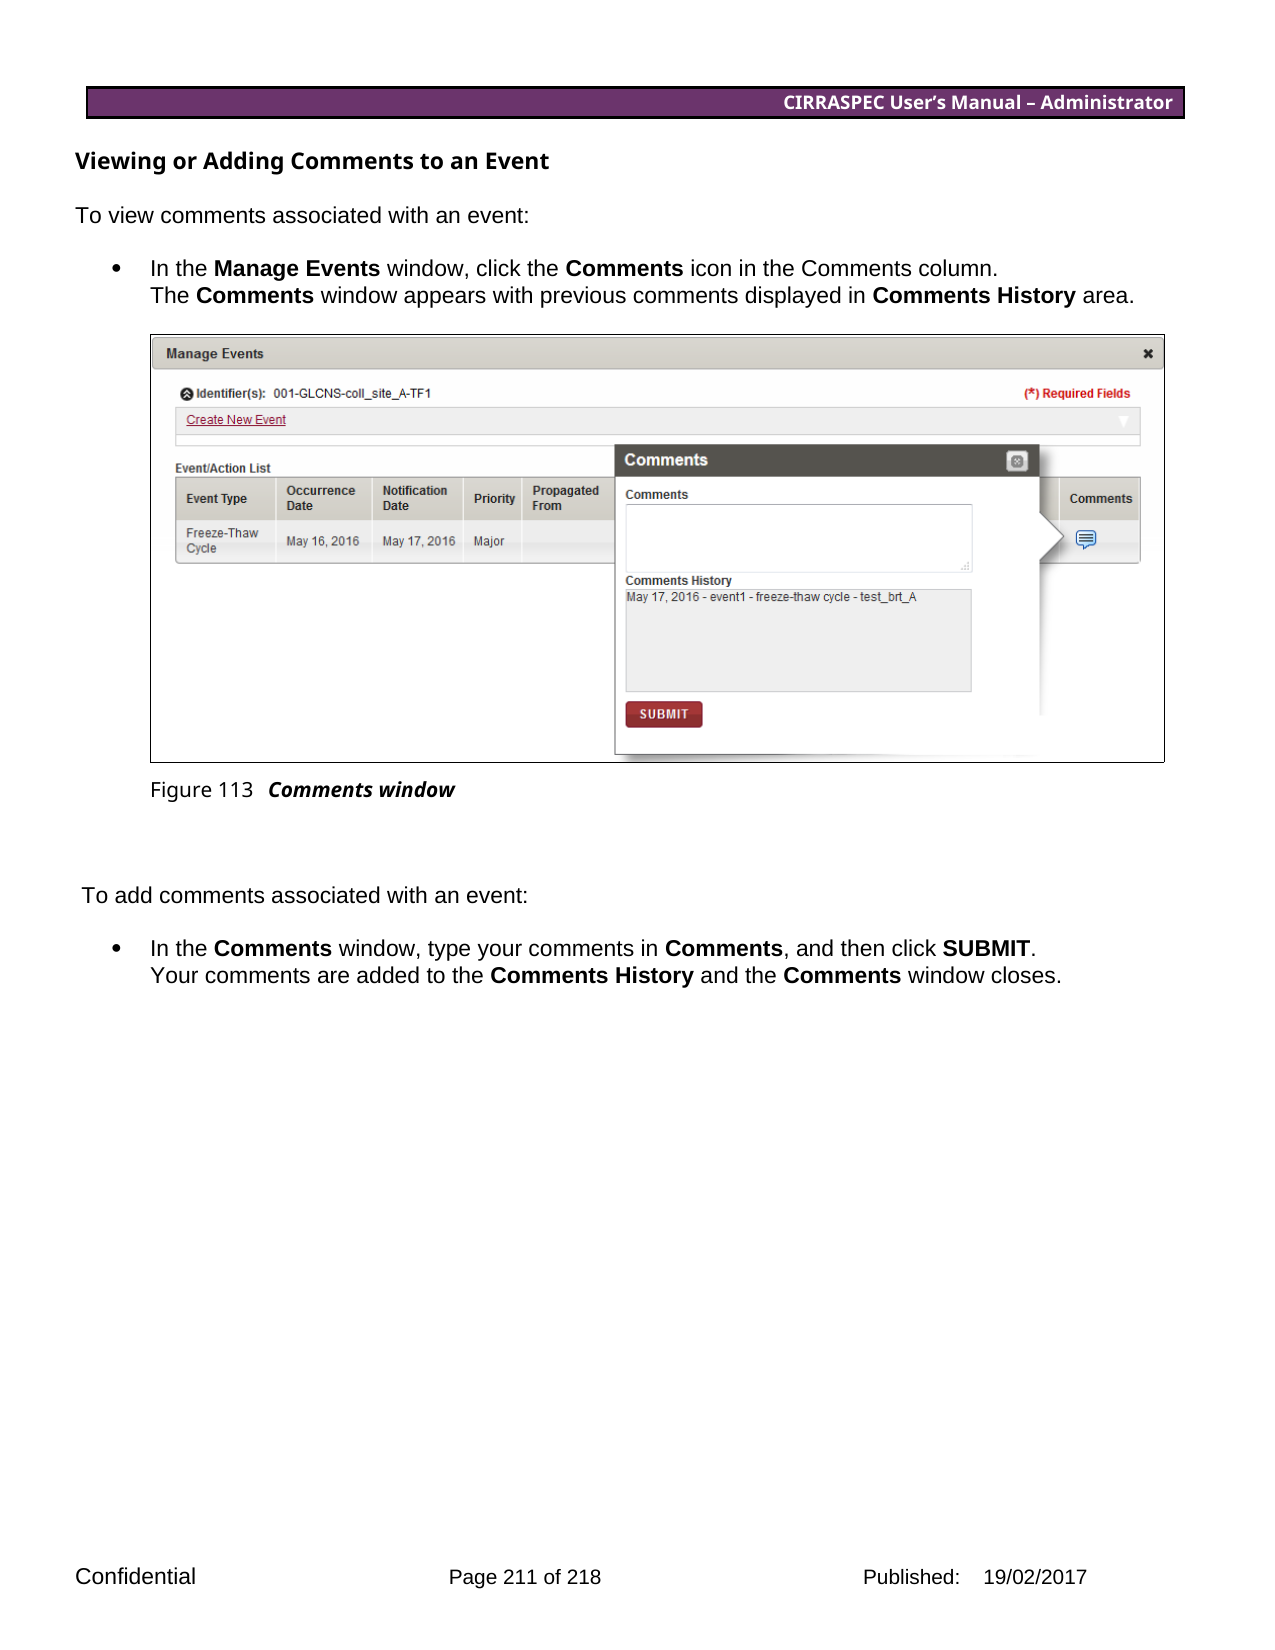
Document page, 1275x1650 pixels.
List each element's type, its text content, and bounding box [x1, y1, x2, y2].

text To view comments associated with an event: [75, 202, 1181, 229]
text Comments window [150, 775, 1181, 803]
list In the Comments window, type your comments in Comments, and then click SUBMIT. Your comments are added to the Comments History and the Comments window closes. [112, 935, 1181, 988]
picture [151, 335, 1164, 762]
subtitle Viewing or Adding Comments to an Event [75, 145, 1181, 176]
list In the Manage Events window, click the Comments icon in the Comments column. The Comments window appears with previous comments displayed in Comments History area. [112, 255, 1181, 308]
text To add comments associated with an event: [75, 882, 1181, 909]
